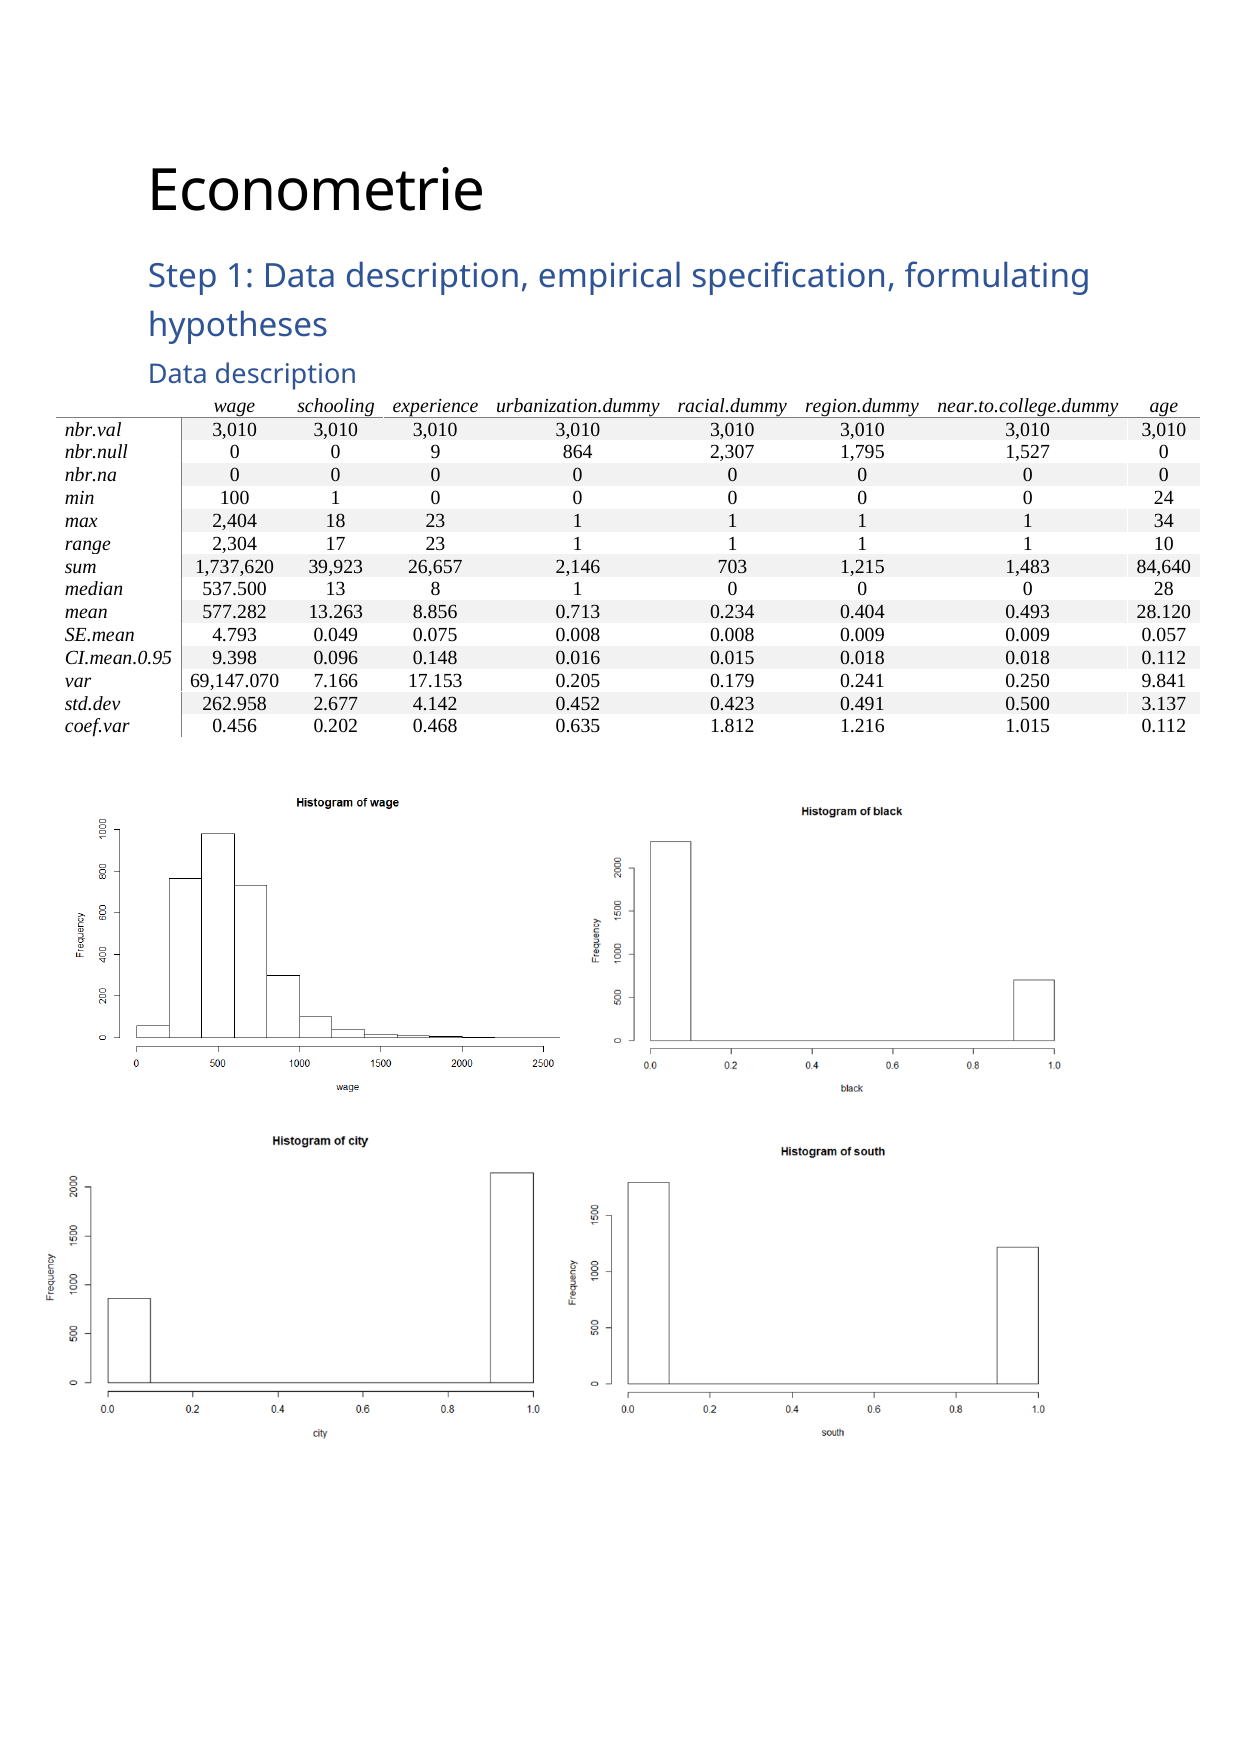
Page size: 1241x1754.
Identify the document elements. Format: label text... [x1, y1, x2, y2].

picture [44, 1118, 1072, 1443]
subtitle Data description [148, 354, 1093, 391]
picture [73, 779, 1088, 1100]
subtitle Step 1: Data description, empirical specification, formulating hypotheses [148, 252, 1093, 346]
title Econometrie [148, 148, 1093, 227]
